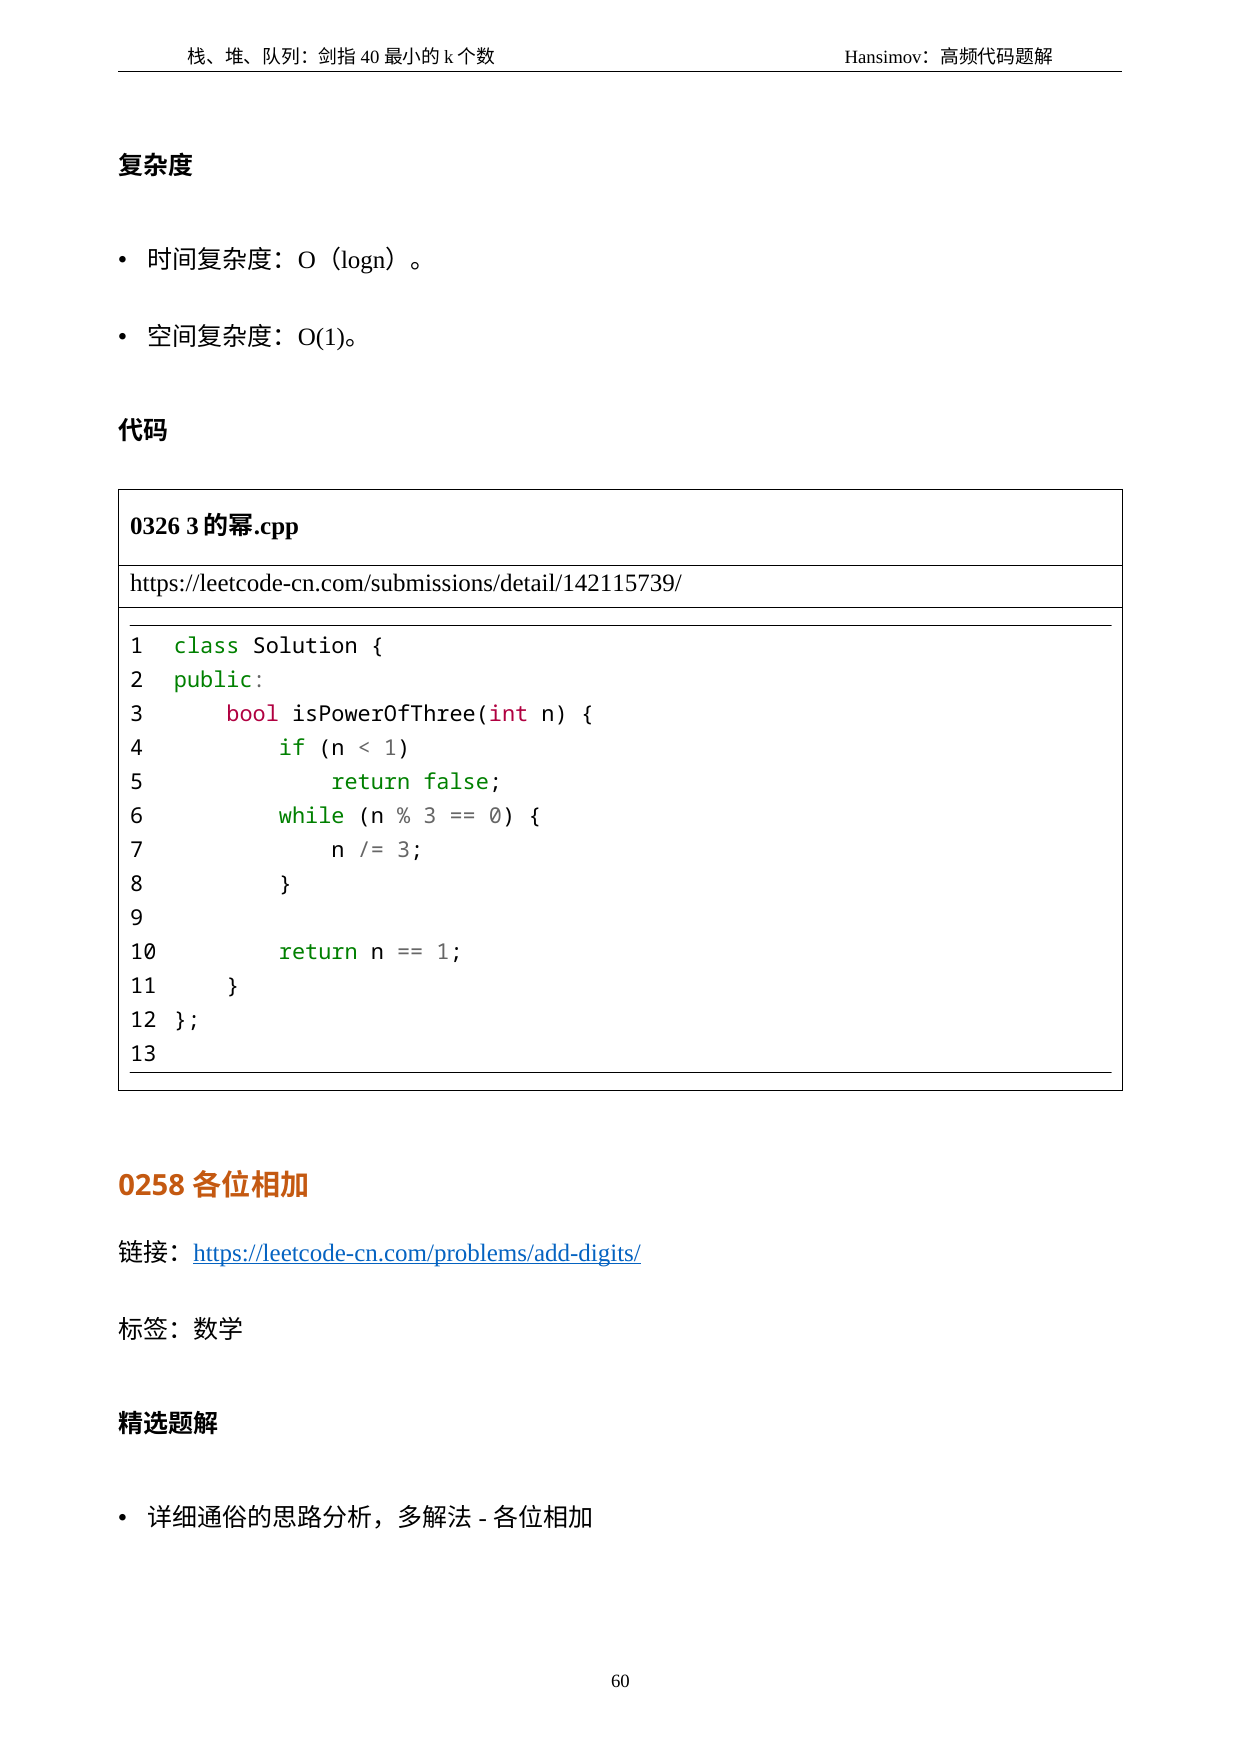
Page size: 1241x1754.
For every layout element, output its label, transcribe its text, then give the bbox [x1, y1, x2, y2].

subtitle 复杂度 [118, 130, 1097, 198]
text 链接：https://leetcode-cn.com/problems/add-digits/ [118, 1217, 1122, 1284]
subtitle 代码 [118, 395, 1097, 463]
table_header 0326 3的幂.cpp [119, 490, 1122, 565]
subtitle 精选题解 [118, 1388, 1097, 1456]
text 详细通俗的思路分析，多解法 - 各位相加 [118, 1482, 1122, 1549]
table_cell class Solution { public: bool isPowerOfThree(int n) { if (n < 1) return false; while (n % 3 == 0) { n /= 3; } return n == 1; } }; [119, 608, 1122, 1089]
text 标签：数学 [118, 1294, 1122, 1362]
subtitle 0258 各位相加 [118, 1149, 1097, 1217]
table_cell https://leetcode-cn.com/submissions/detail/142115739/ [119, 566, 1122, 607]
text 空间复杂度：O(1)。 [118, 301, 1122, 369]
text 时间复杂度：O（logn）。 [118, 224, 1122, 292]
